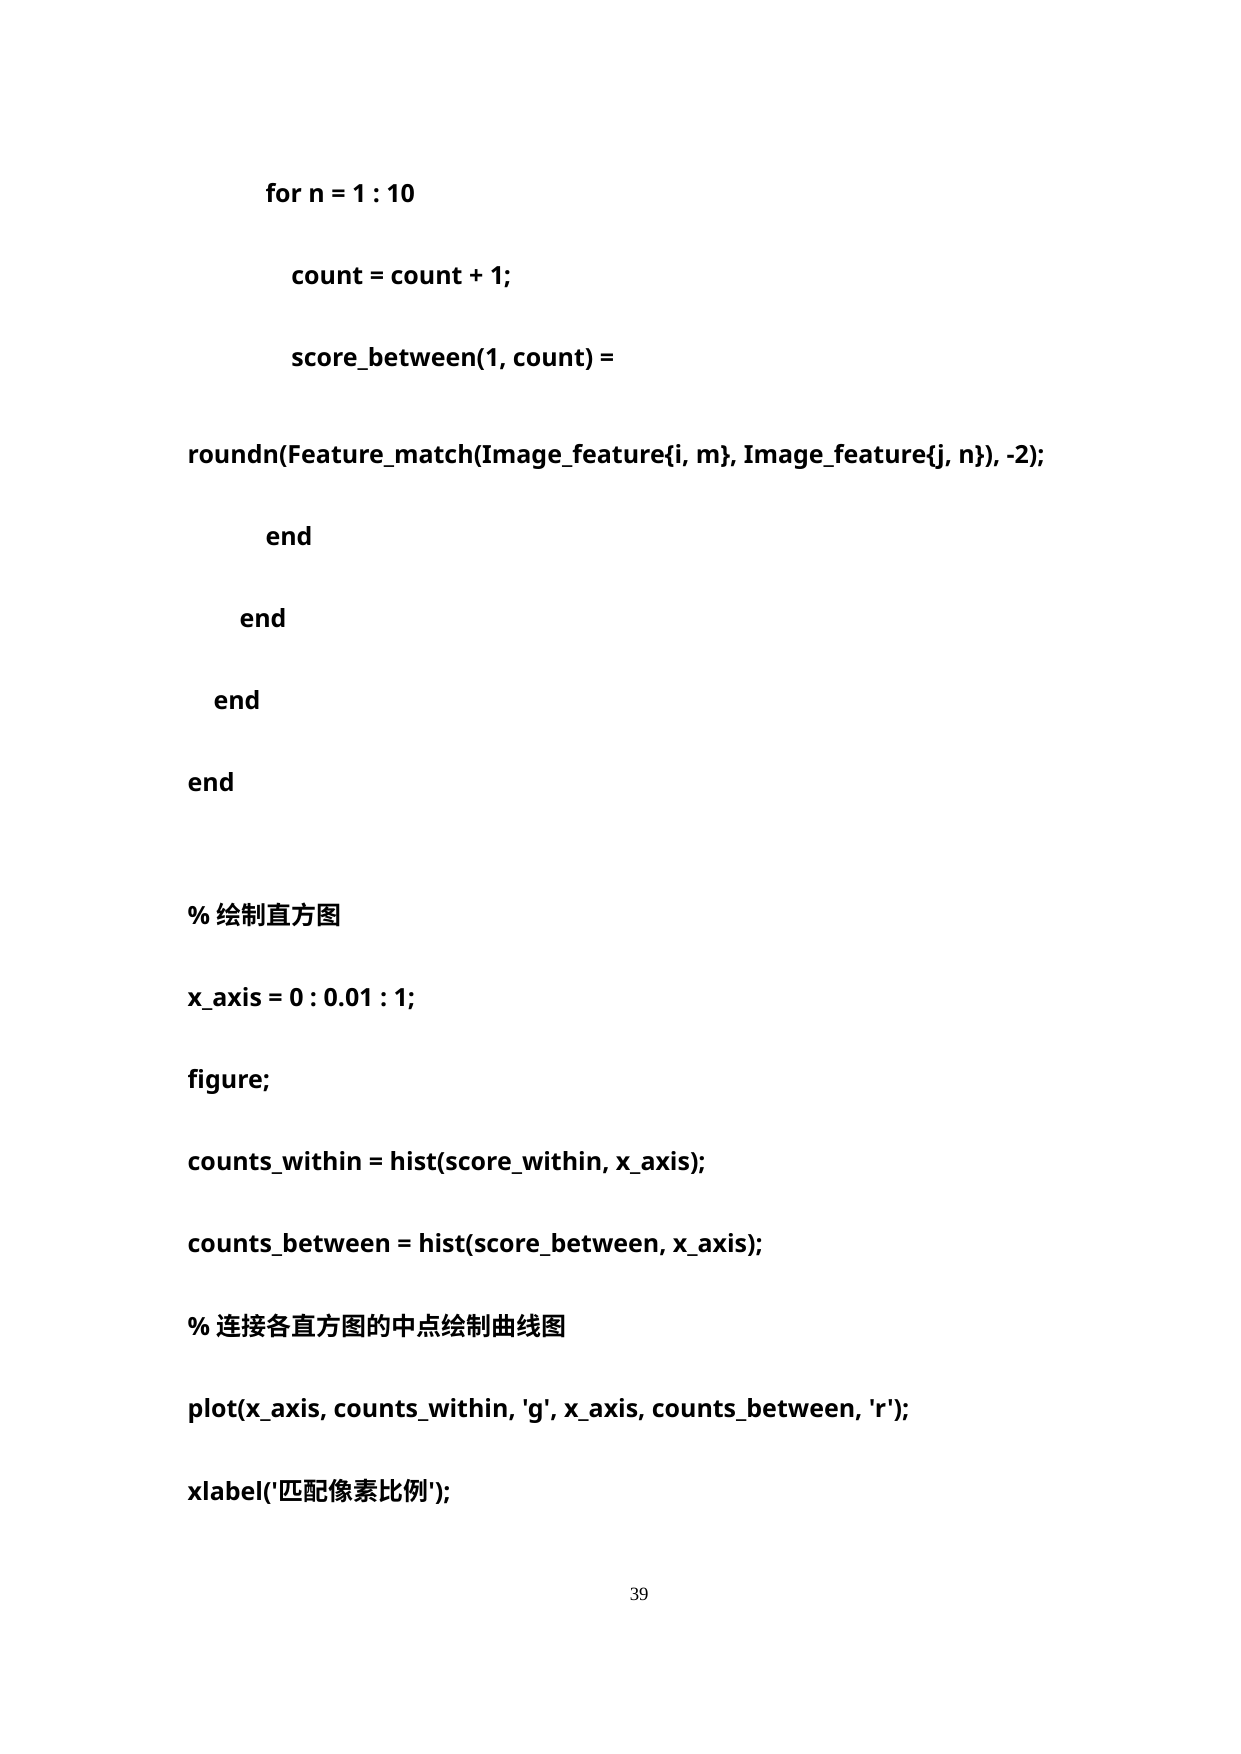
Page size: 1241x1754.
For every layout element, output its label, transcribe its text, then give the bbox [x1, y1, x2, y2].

text end [187, 503, 1053, 568]
text counts_within = hist(score_within, x_axis); [187, 1128, 1053, 1193]
text xlabel('匹配像素比例'); [187, 1457, 1053, 1522]
text score_between(1, count) = roundn(Feature_match(Image_feature{i, m}, Image_feature{j, n}), -2); [187, 324, 1053, 486]
text % 绘制直方图 [187, 881, 1053, 946]
text plot(x_axis, counts_within, 'g', x_axis, counts_between, 'r'); [187, 1375, 1053, 1440]
text end [187, 749, 1053, 814]
text counts_between = hist(score_between, x_axis); [187, 1210, 1053, 1275]
text end [187, 585, 1053, 650]
text for n = 1 : 10 [187, 160, 1053, 225]
text end [187, 667, 1053, 732]
text x_axis = 0 : 0.01 : 1; [187, 964, 1053, 1029]
text count = count + 1; [187, 242, 1053, 307]
text % 连接各直方图的中点绘制曲线图 [187, 1292, 1053, 1357]
text figure; [187, 1046, 1053, 1111]
